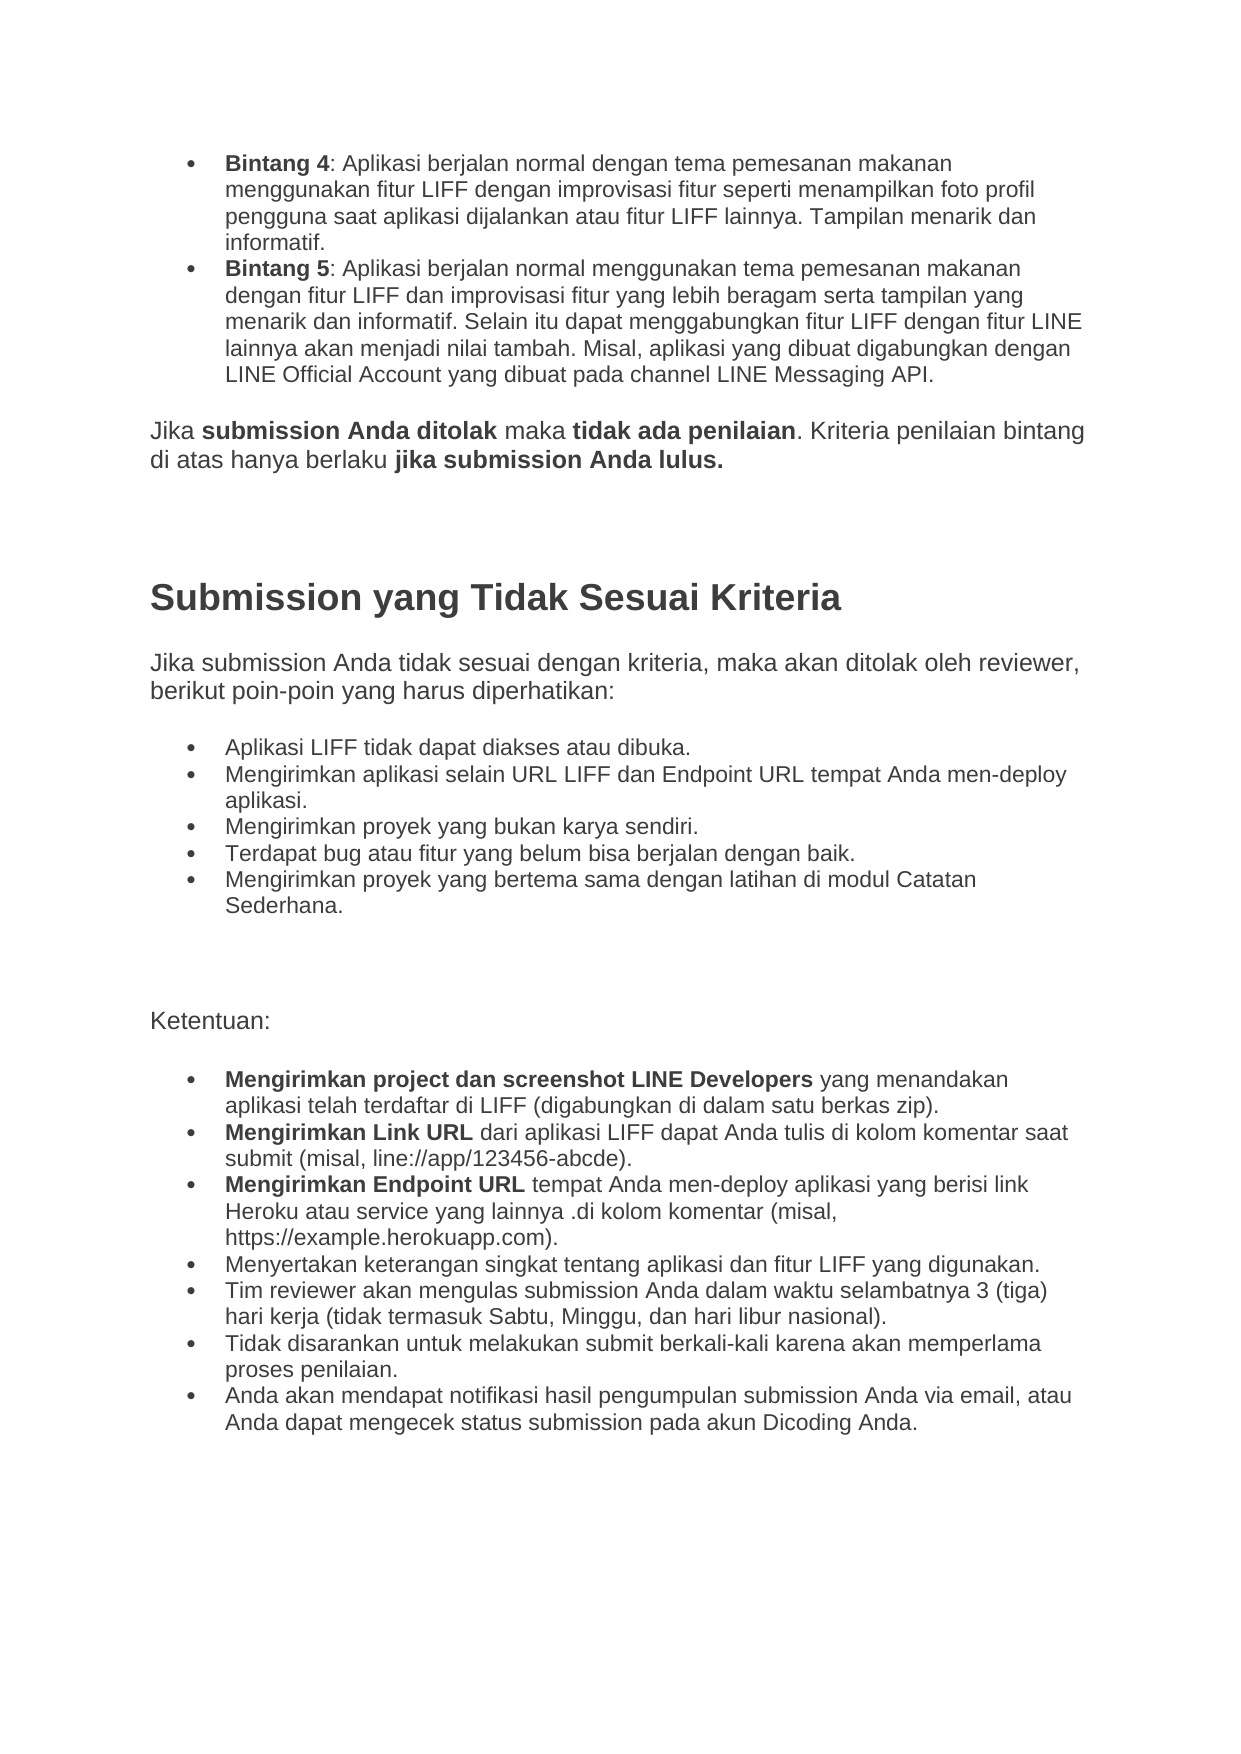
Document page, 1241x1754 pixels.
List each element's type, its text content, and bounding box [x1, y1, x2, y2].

list Tim reviewer akan mengulas submission Anda dalam waktu selambatnya 3 (tiga) hari kerja (tidak termasuk Sabtu, Minggu, dan hari libur nasional). [187, 1277, 1090, 1329]
list Mengirimkan Endpoint URL tempat Anda men-deploy aplikasi yang berisi link Heroku atau service yang lainnya .di kolom komentar (misal, https://example.herokuapp.com). [187, 1171, 1090, 1251]
text Jika submission Anda ditolak maka tidak ada penilaian. Kriteria penilaian bintang di atas hanya berlaku jika submission Anda lulus. [150, 416, 1090, 474]
list Mengirimkan aplikasi selain URL LIFF dan Endpoint URL tempat Anda men-deploy aplikasi. [187, 761, 1090, 813]
list Bintang 4: Aplikasi berjalan normal dengan tema pemesanan makanan menggunakan fitur LIFF dengan improvisasi fitur seperti menampilkan foto profil pengguna saat aplikasi dijalankan atau fitur LIFF lainnya. Tampilan menarik dan informatif. [187, 150, 1090, 255]
list Mengirimkan proyek yang bukan karya sendiri. [187, 813, 1090, 840]
subtitle Submission yang Tidak Sesuai Kriteria [150, 575, 1090, 618]
list Menyertakan keterangan singkat tentang aplikasi dan fitur LIFF yang digunakan. [187, 1251, 1090, 1277]
list Mengirimkan proyek yang bertema sama dengan latihan di modul Catatan Sederhana. [187, 866, 1090, 919]
list Aplikasi LIFF tidak dapat diakses atau dibuka. [187, 734, 1090, 761]
list Mengirimkan Link URL dari aplikasi LIFF dapat Anda tulis di kolom komentar saat submit (misal, line://app/123456-abcde). [187, 1119, 1090, 1171]
list Anda akan mendapat notifikasi hasil pengumpulan submission Anda via email, atau Anda dapat mengecek status submission pada akun Dicoding Anda. [187, 1382, 1090, 1435]
list Tidak disarankan untuk melakukan submit berkali-kali karena akan memperlama proses penilaian. [187, 1329, 1090, 1382]
list Bintang 5: Aplikasi berjalan normal menggunakan tema pemesanan makanan dengan fitur LIFF dan improvisasi fitur yang lebih beragam serta tampilan yang menarik dan informatif. Selain itu dapat menggabungkan fitur LIFF dengan fitur LINE lainnya akan menjadi nilai tambah. Misal, aplikasi yang dibuat digabungkan dengan LINE Official Account yang dibuat pada channel LINE Messaging API. [187, 255, 1090, 387]
list Terdapat bug atau fitur yang belum bisa berjalan dengan baik. [187, 840, 1090, 866]
text Jika submission Anda tidak sesuai dengan kriteria, maka akan ditolak oleh reviewer, berikut poin-poin yang harus diperhatikan: [150, 648, 1090, 705]
list Mengirimkan project dan screenshot LINE Developers yang menandakan aplikasi telah terdaftar di LIFF (digabungkan di dalam satu berkas zip). [187, 1066, 1090, 1119]
subtitle Ketentuan: [150, 1006, 1090, 1034]
